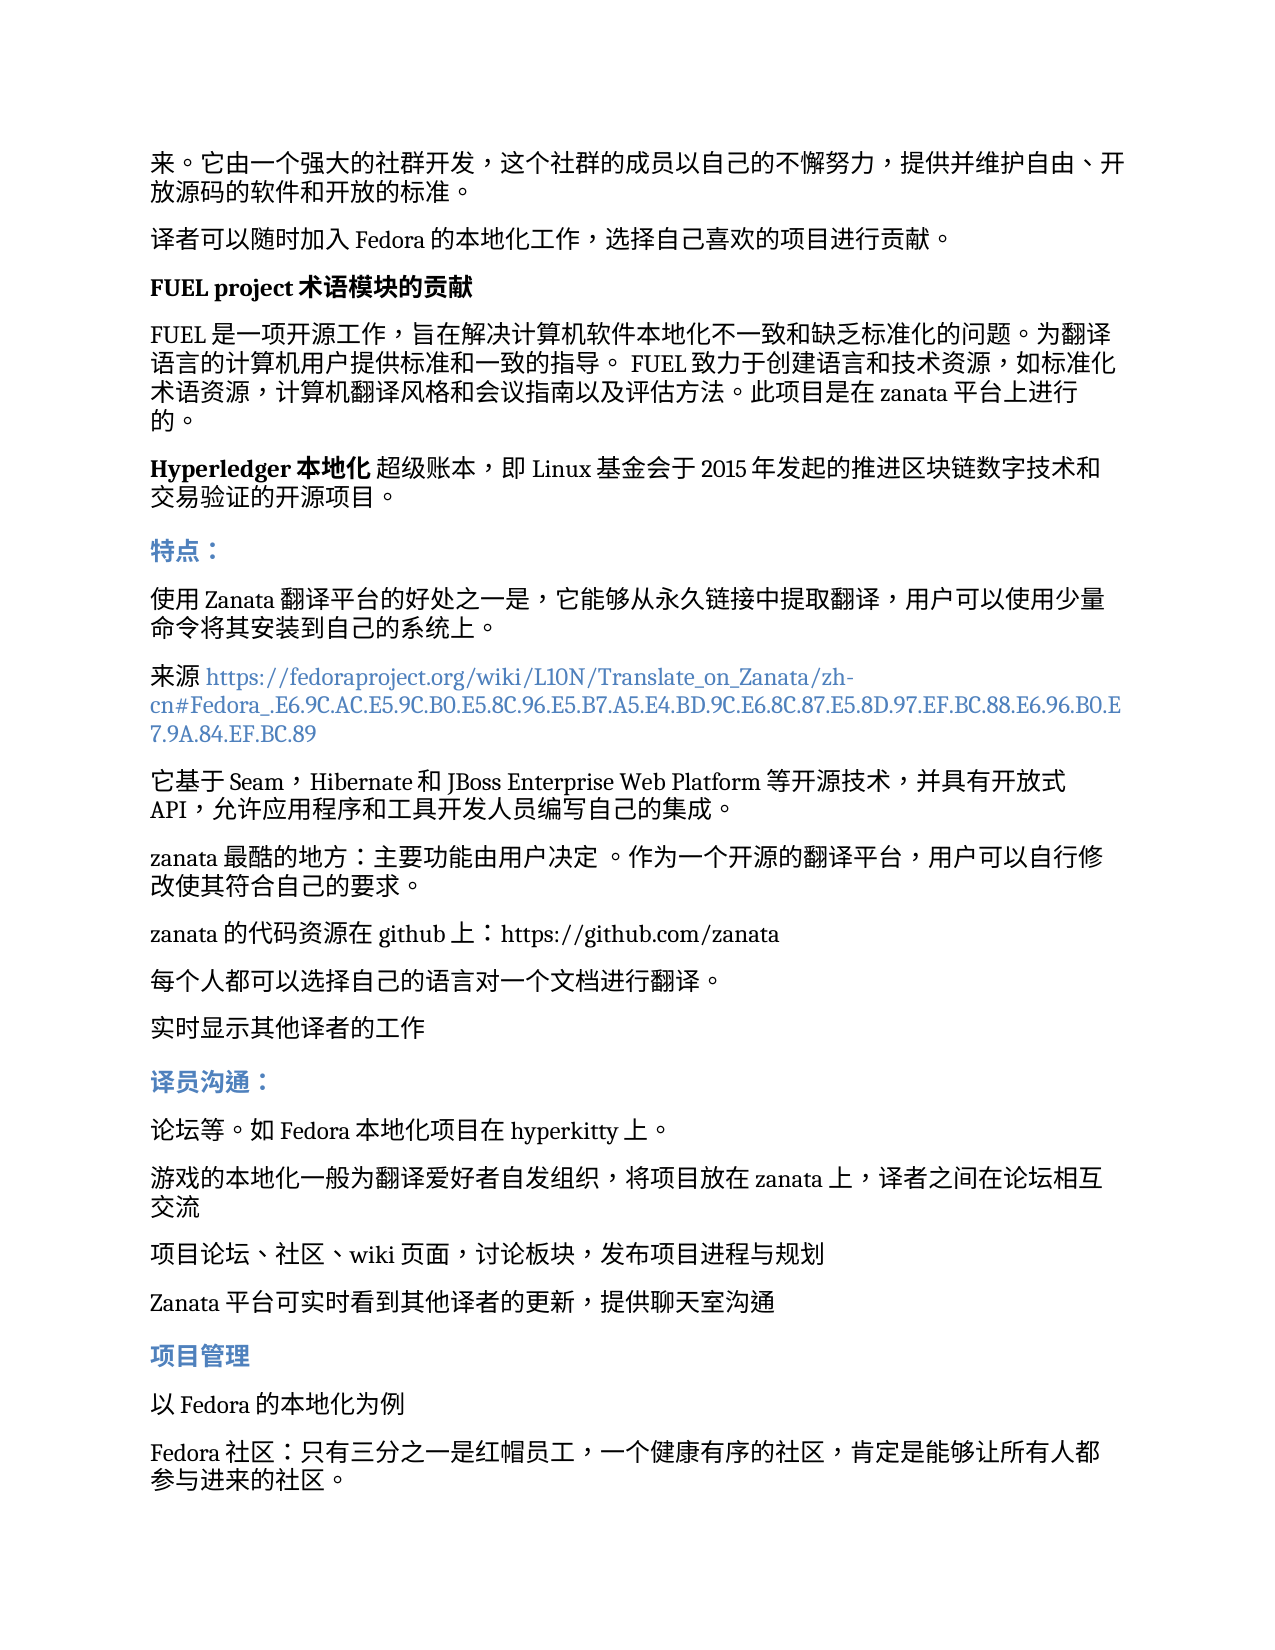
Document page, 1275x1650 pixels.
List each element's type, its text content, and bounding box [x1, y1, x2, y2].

text 使用Zanata翻译平台的好处之一是，它能够从永久链接中提取翻译，用户可以使用少量命令将其安装到自己的系统上。 [150, 586, 1125, 644]
text 游戏的本地化一般为翻译爱好者自发组织，将项目放在zanata上，译者之间在论坛相互交流 [150, 1165, 1125, 1222]
text 实时显示其他译者的工作 [150, 1015, 1125, 1044]
text 以Fedora的本地化为例 [150, 1391, 1125, 1420]
text 它基于Seam，Hibernate和JBoss Enterprise Web Platform等开源技术，并具有开放式API，允许应用程序和工具开发人员编写自己的集成。 [150, 767, 1125, 825]
text 每个人都可以选择自己的语言对一个文档进行翻译。 [150, 967, 1125, 996]
subtitle 译员沟通： [150, 1064, 1125, 1098]
subtitle 项目管理 [150, 1338, 1125, 1372]
text Zanata平台可实时看到其他译者的更新，提供聊天室沟通 [150, 1288, 1125, 1317]
subtitle 特点： [150, 533, 1125, 567]
text Fedora社区：只有三分之一是红帽员工，一个健康有序的社区，肯定是能够让所有人都参与进来的社区。 [150, 1438, 1125, 1496]
text 论坛等。如Fedora本地化项目在hyperkitty上。 [150, 1117, 1125, 1146]
text 项目论坛、社区、wiki页面，讨论板块，发布项目进程与规划 [150, 1241, 1125, 1270]
text FUEL是一项开源工作，旨在解决计算机软件本地化不一致和缺乏标准化的问题。为翻译语言的计算机用户提供标准和一致的指导。 FUEL致力于创建语言和技术资源，如标准化术语资源，计算机翻译风格和会议指南以及评估方法。此项目是在zanata平台上进行的。 [150, 321, 1125, 436]
text Hyperledger本地化 超级账本，即Linux基金会于2015年发起的推进区块链数字技术和交易验证的开源项目。 [150, 455, 1125, 512]
text FUEL project术语模块的贡献 [150, 274, 1125, 302]
text zanata 的代码资源在github上：https://github.com/zanata [150, 920, 1125, 949]
text 译者可以随时加入Fedora的本地化工作，选择自己喜欢的项目进行贡献。 [150, 226, 1125, 255]
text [150, 150, 1125, 207]
text 来源 https://fedoraproject.org/wiki/L10N/Translate_on_Zanata/zh-cn#Fedora_.E6.9C.AC.E5.9C.B0.E5.8C.96.E5.B7.A5.E4.BD.9C.E6.8C.87.E5.8D.97.EF.BC.88.E6.96.B0.E7.9A.84.EF.BC.89 [150, 662, 1125, 749]
text zanata最酷的地方：主要功能由用户决定 。作为一个开源的翻译平台，用户可以自行修改使其符合自己的要求。 [150, 844, 1125, 901]
